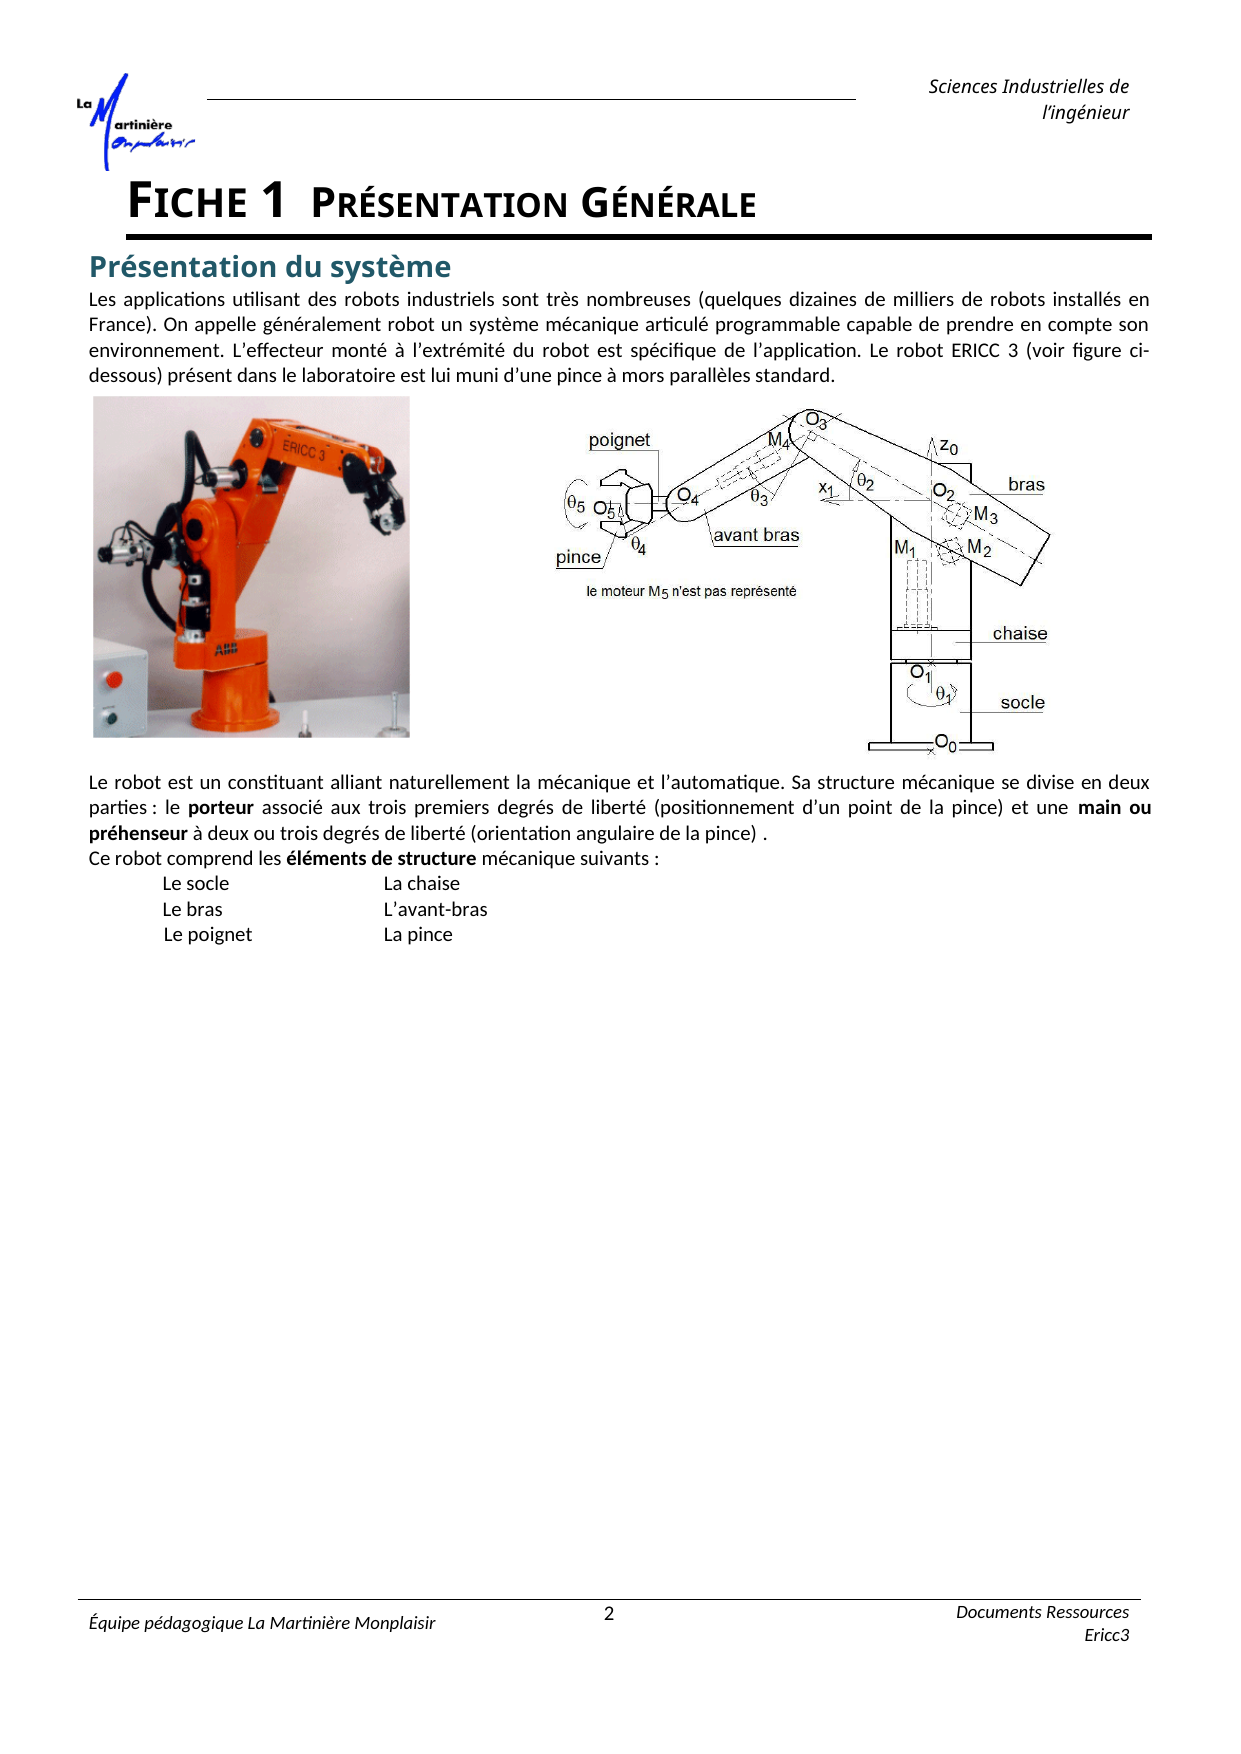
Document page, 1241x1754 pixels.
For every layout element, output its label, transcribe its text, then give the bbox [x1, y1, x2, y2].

text Le robot est un constituant alliant naturellement la mécanique et l’automatique. Sa structure mécanique se divise en deux parties : le porteur associé aux trois premiers degrés de liberté (positionnement d’un point de la pince) et une main ou préhenseur à deux ou trois degrés de liberté (orientation angulaire de la pince) . [89, 769, 1152, 845]
text Les applications utilisant des robots industriels sont très nombreuses (quelques dizaines de milliers de robots installés en France). On appelle généralement robot un système mécanique articulé programmable capable de prendre en compte son environnement. L’effecteur monté à l’extrémité du robot est spécifique de l’application. Le robot ERICC 3 (voir figure ci-dessous) présent dans le laboratoire est lui muni d’une pince à mors parallèles standard. [89, 286, 1152, 388]
text Le socle La chaise [89, 871, 1152, 896]
picture [544, 392, 1059, 760]
picture [88, 391, 415, 743]
subtitle Présentation du système [89, 246, 1152, 286]
text Le bras L’avant-bras [89, 896, 1152, 921]
text Ce robot comprend les éléments de structure mécanique suivants : [89, 845, 1152, 871]
subtitle Présentation Générale [126, 164, 1152, 234]
picture [77, 73, 195, 171]
text Le poignet La pince [89, 921, 1152, 947]
